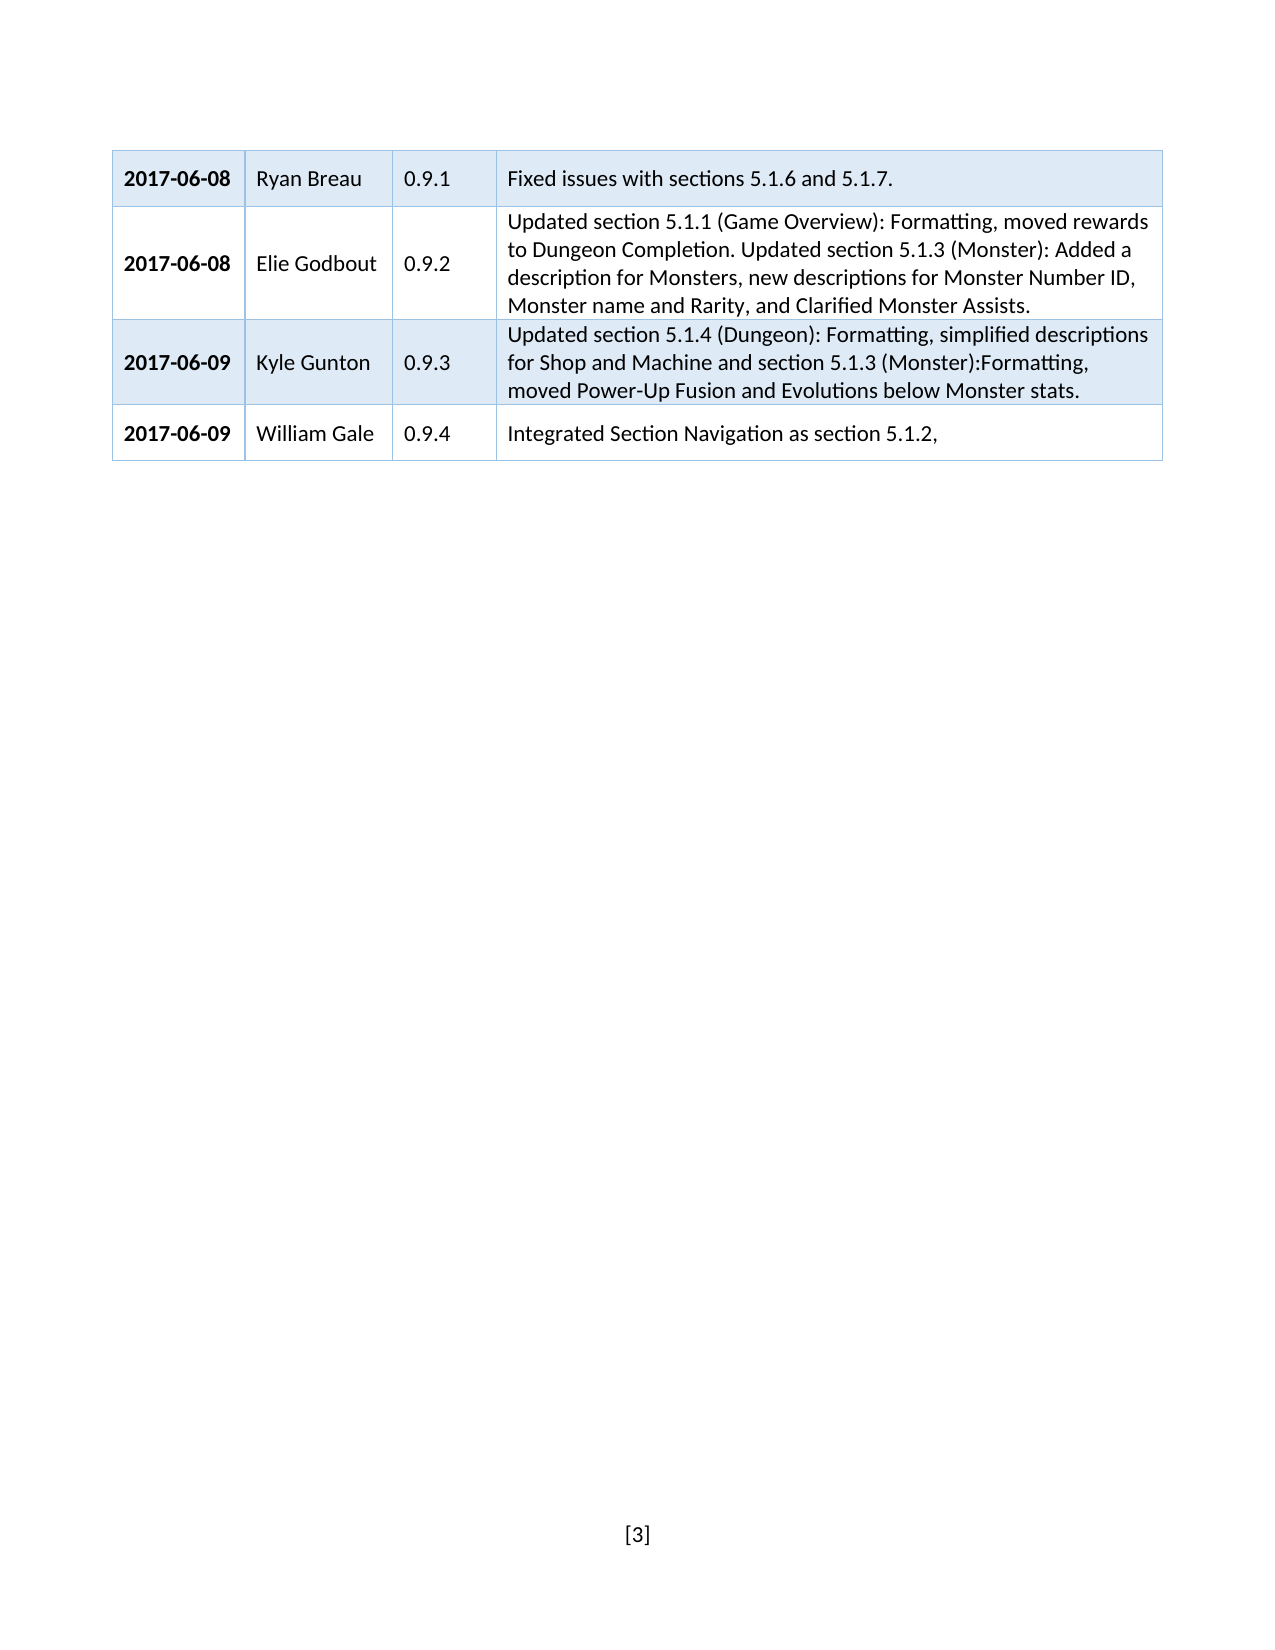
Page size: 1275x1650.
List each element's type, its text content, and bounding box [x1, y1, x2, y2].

table_cell Elie Godbout [246, 207, 392, 319]
table_cell 2017-06-09 [113, 405, 244, 460]
table_cell 2017-06-08 [113, 207, 244, 319]
table_cell Ryan Breau [246, 151, 392, 206]
table_cell Fixed issues with sections 5.1.6 and 5.1.7. [497, 151, 1162, 206]
table_cell 0.9.3 [393, 320, 496, 404]
table_cell Integrated Section Navigation as section 5.1.2, [497, 405, 1162, 460]
table_cell Updated section 5.1.1 (Game Overview): Formatting, moved rewards to Dungeon Completion. Updated section 5.1.3 (Monster): Added a description for Monsters, new descriptions for Monster Number ID, Monster name and Rarity, and Clarified Monster Assists. [497, 207, 1162, 319]
table_cell 0.9.1 [393, 151, 496, 206]
table_cell 0.9.4 [393, 405, 496, 460]
table_cell Kyle Gunton [246, 320, 392, 404]
table_cell William Gale [246, 405, 392, 460]
table_cell Updated section 5.1.4 (Dungeon): Formatting, simplified descriptions for Shop and Machine and section 5.1.3 (Monster):Formatting, moved Power-Up Fusion and Evolutions below Monster stats. [497, 320, 1162, 404]
table_cell 2017-06-08 [113, 151, 244, 206]
table_cell 0.9.2 [393, 207, 496, 319]
table_cell 2017-06-09 [113, 320, 244, 404]
